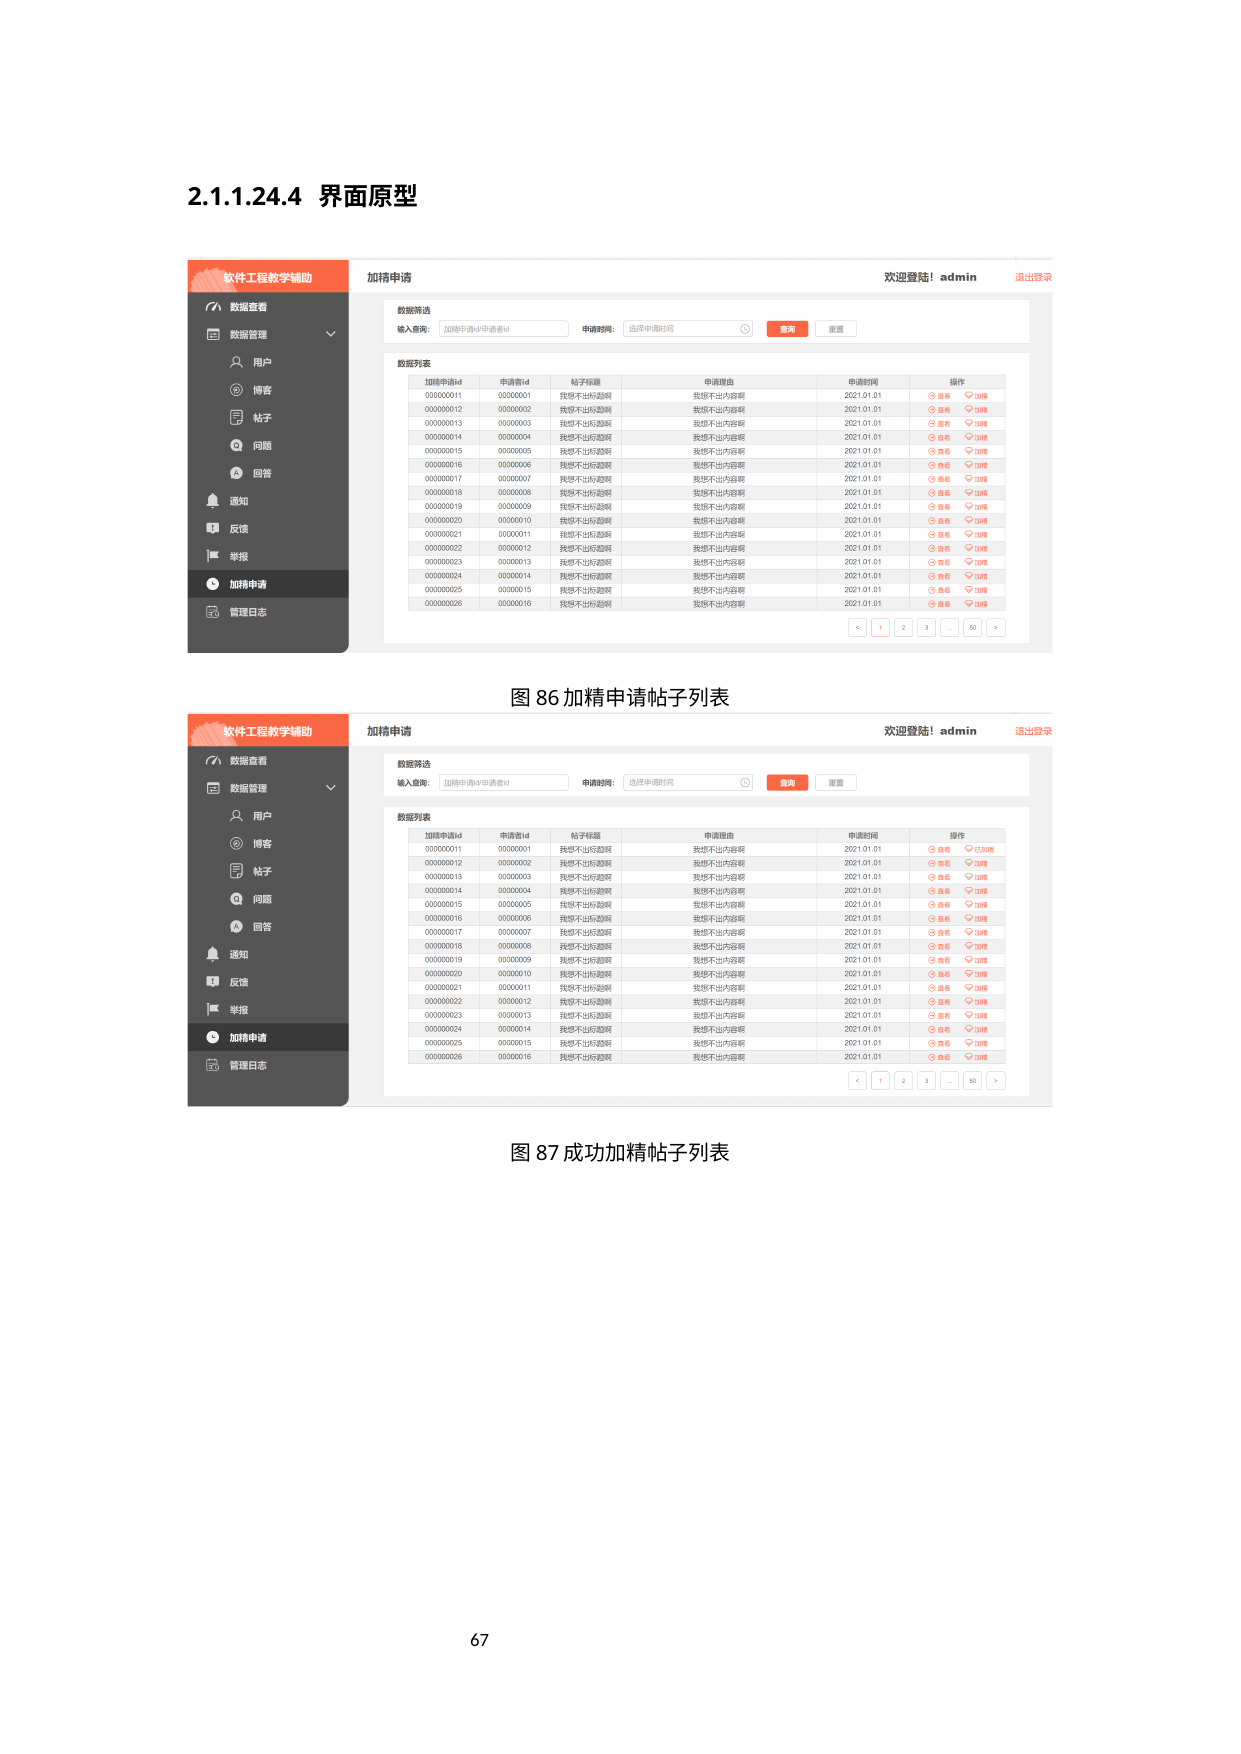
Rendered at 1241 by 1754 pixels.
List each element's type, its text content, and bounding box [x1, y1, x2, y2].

picture [187, 712, 1053, 1107]
subtitle 界面原型 [187, 162, 1053, 227]
text 图 86加精申请帖子列表 [187, 680, 1053, 712]
picture [187, 257, 1053, 653]
text 图 87成功加精帖子列表 [187, 1135, 1053, 1167]
